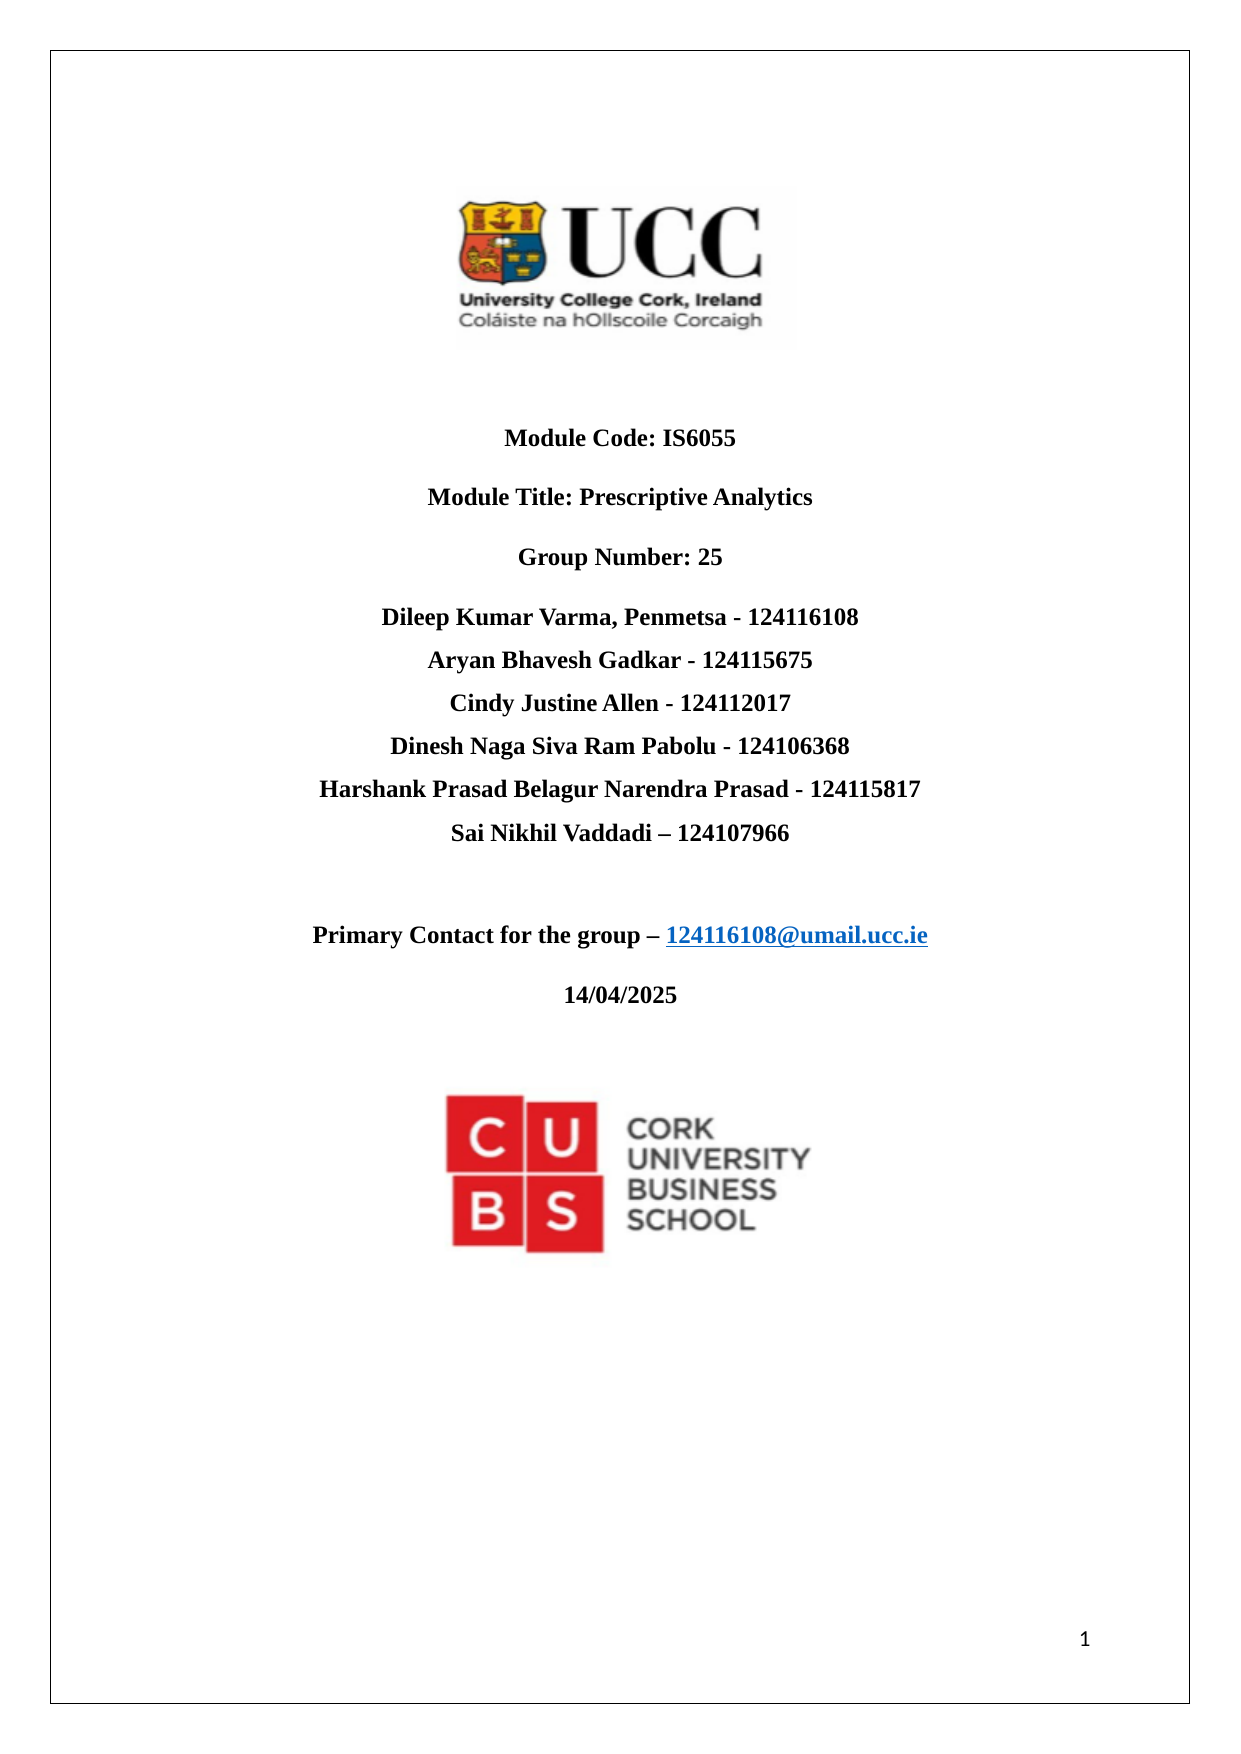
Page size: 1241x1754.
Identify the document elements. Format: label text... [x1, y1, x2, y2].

text Group Number: 25 [150, 542, 1090, 571]
picture [430, 186, 810, 350]
text 14/04/2025 [150, 980, 1090, 1009]
text Primary Contact for the group – 124116108@umail.ucc.ie [150, 877, 1090, 949]
text Module Code: IS6055 [150, 423, 1090, 451]
picture [409, 1040, 832, 1291]
text Module Title: Prescriptive Analytics [150, 482, 1090, 511]
text Dileep Kumar Varma, Penmetsa - 124116108 Aryan Bhavesh Gadkar - 124115675 Cindy Justine Allen - 124112017 Dinesh Naga Siva Ram Pabolu - 124106368 Harshank Prasad Belagur Narendra Prasad - 124115817 Sai Nikhil Vaddadi – 124107966 [150, 602, 1090, 846]
